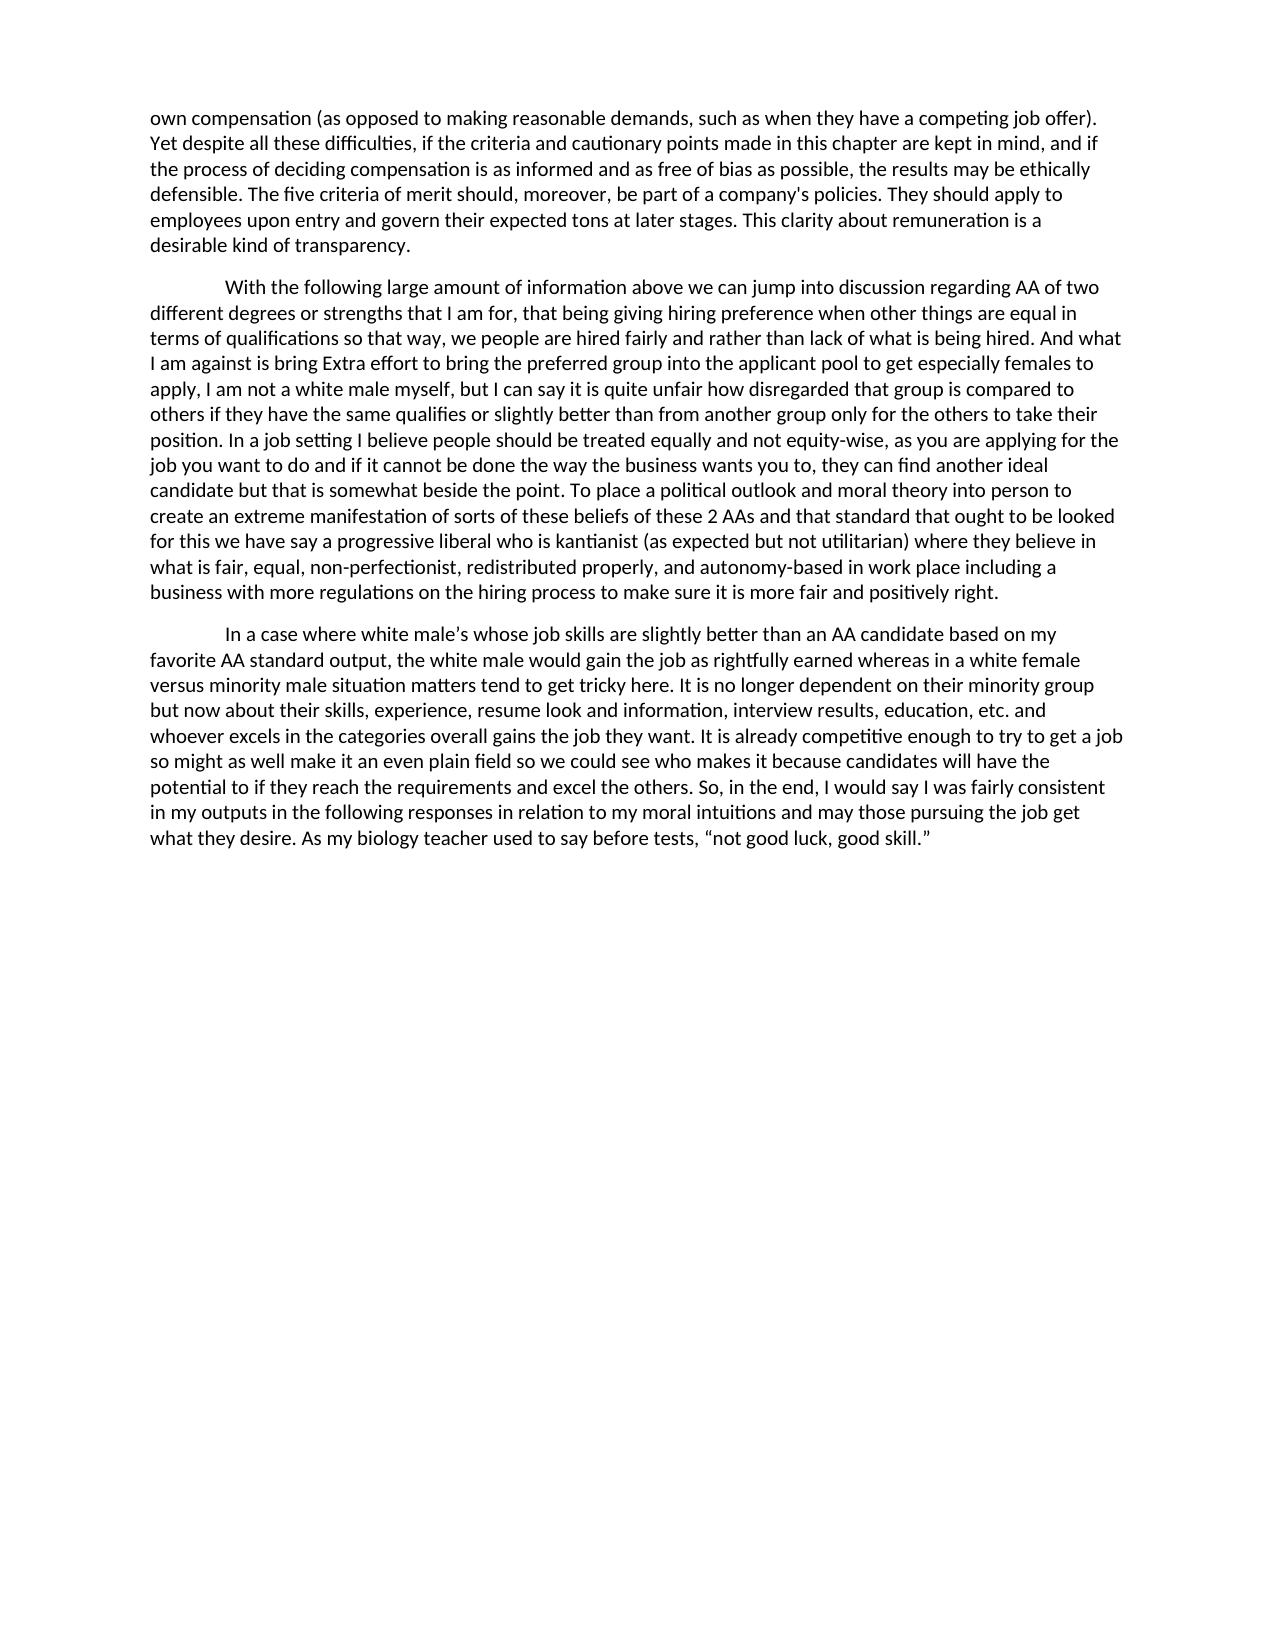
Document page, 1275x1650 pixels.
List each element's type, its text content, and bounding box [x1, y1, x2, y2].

text With the following large amount of information above we can jump into discussion regarding AA of two different degrees or strengths that I am for, that being giving hiring preference when other things are equal in terms of qualifications so that way, we people are hired fairly and rather than lack of what is being hired. And what I am against is bring Extra effort to bring the preferred group into the applicant pool to get especially females to apply, I am not a white male myself, but I can say it is quite unfair how disregarded that group is compared to others if they have the same qualifies or slightly better than from another group only for the others to take their position. In a job setting I believe people should be treated equally and not equity-wise, as you are applying for the job you want to do and if it cannot be done the way the business wants you to, they can find another ideal candidate but that is somewhat beside the point. To place a political outlook and moral theory into person to create an extreme manifestation of sorts of these beliefs of these 2 AAs and that standard that ought to be looked for this we have say a progressive liberal who is kantianist (as expected but not utilitarian) where they believe in what is fair, equal, non-perfectionist, redistributed properly, and autonomy-based in work place including a business with more regulations on the hiring process to make sure it is more fair and positively right. [150, 274, 1125, 605]
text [150, 105, 1125, 258]
text In a case where white male’s whose job skills are slightly better than an AA candidate based on my favorite AA standard output, the white male would gain the job as rightfully earned whereas in a white female versus minority male situation matters tend to get tricky here. It is no longer dependent on their minority group but now about their skills, experience, resume look and information, interview results, education, etc. and whoever excels in the categories overall gains the job they want. It is already competitive enough to try to get a job so might as well make it an even plain field so we could see who makes it because candidates will have the potential to if they reach the requirements and excel the others. So, in the end, I would say I was fairly consistent in my outputs in the following responses in relation to my moral intuitions and may those pursuing the job get what they desire. As my biology teacher used to say before tests, “not good luck, good skill.” [150, 621, 1125, 850]
